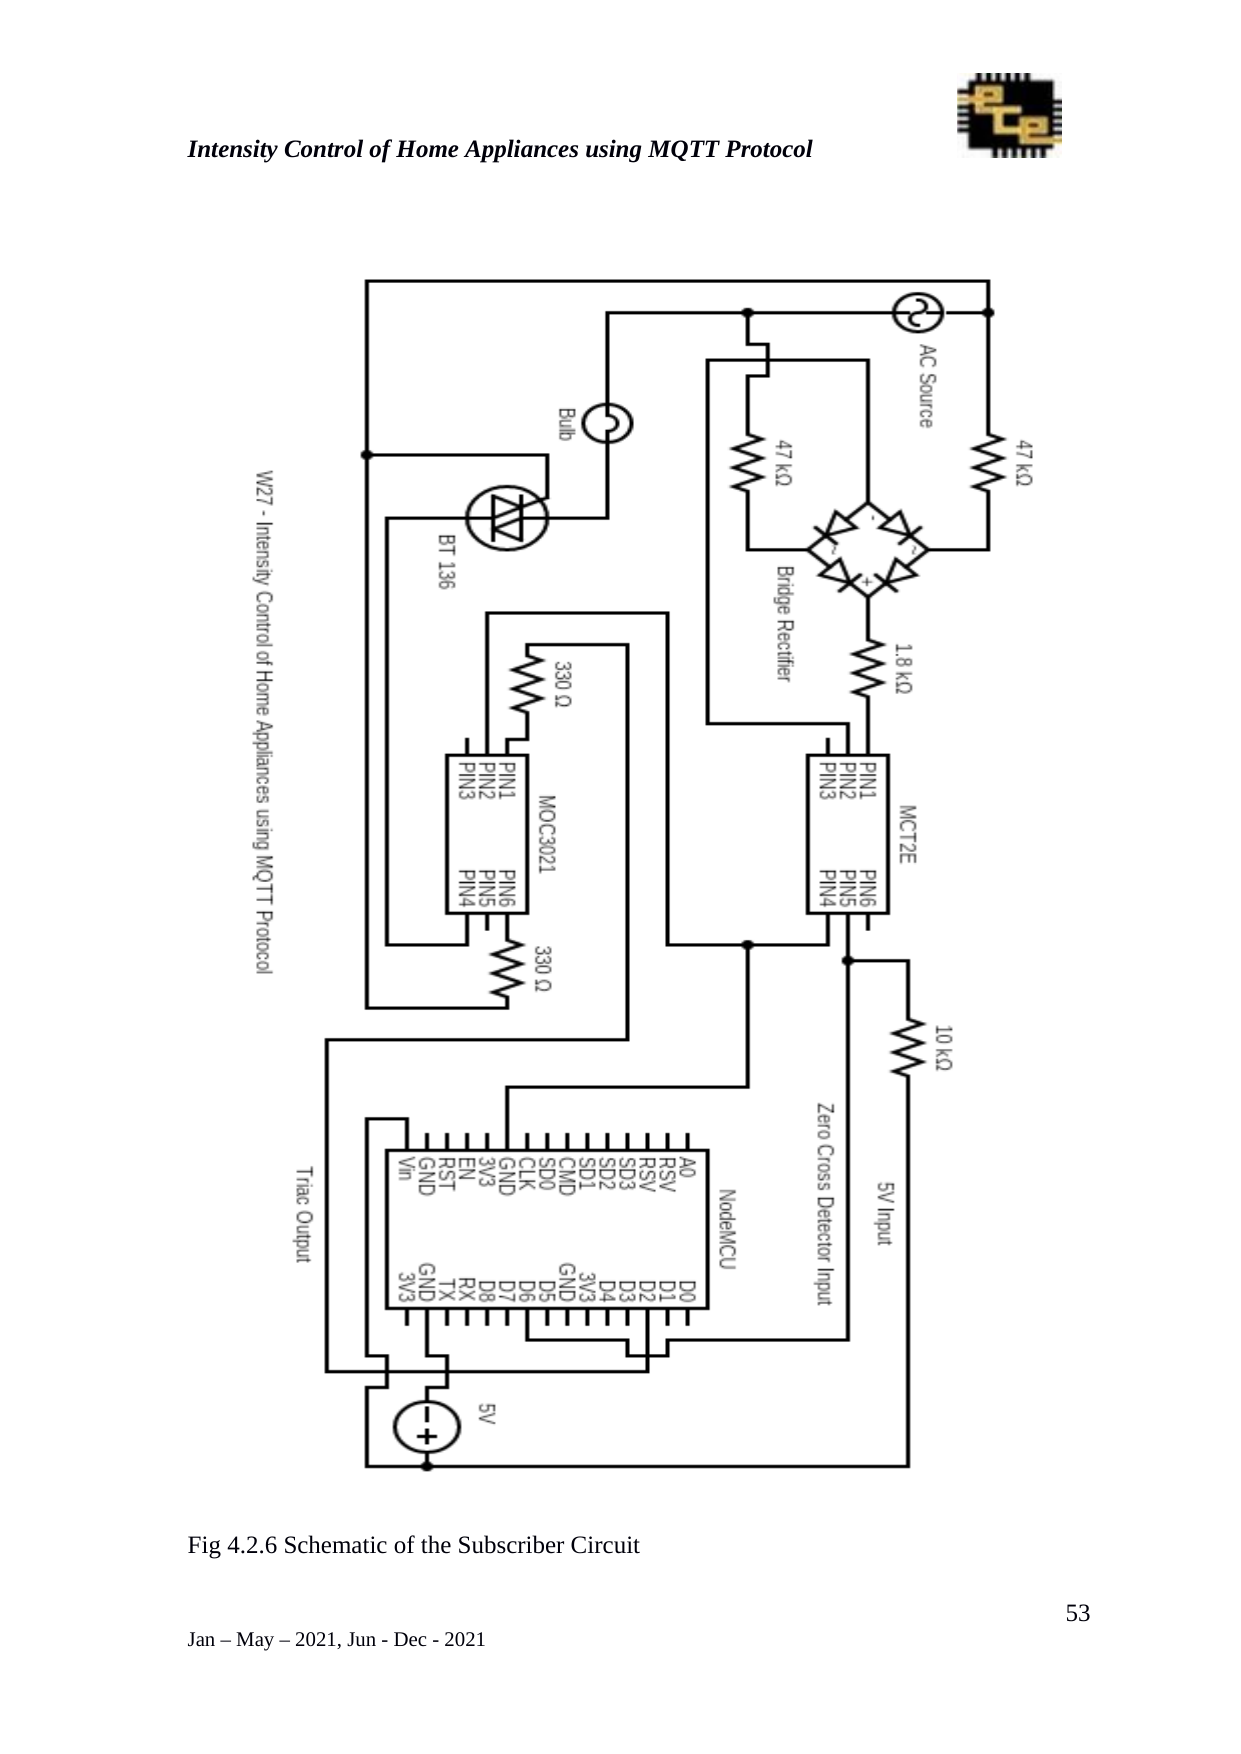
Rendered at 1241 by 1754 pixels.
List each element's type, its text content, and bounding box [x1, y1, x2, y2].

picture [187, 235, 1109, 1530]
picture [957, 73, 1062, 158]
text Fig 4.2.6 Schematic of the Subscriber Circuit [187, 1530, 1090, 1558]
